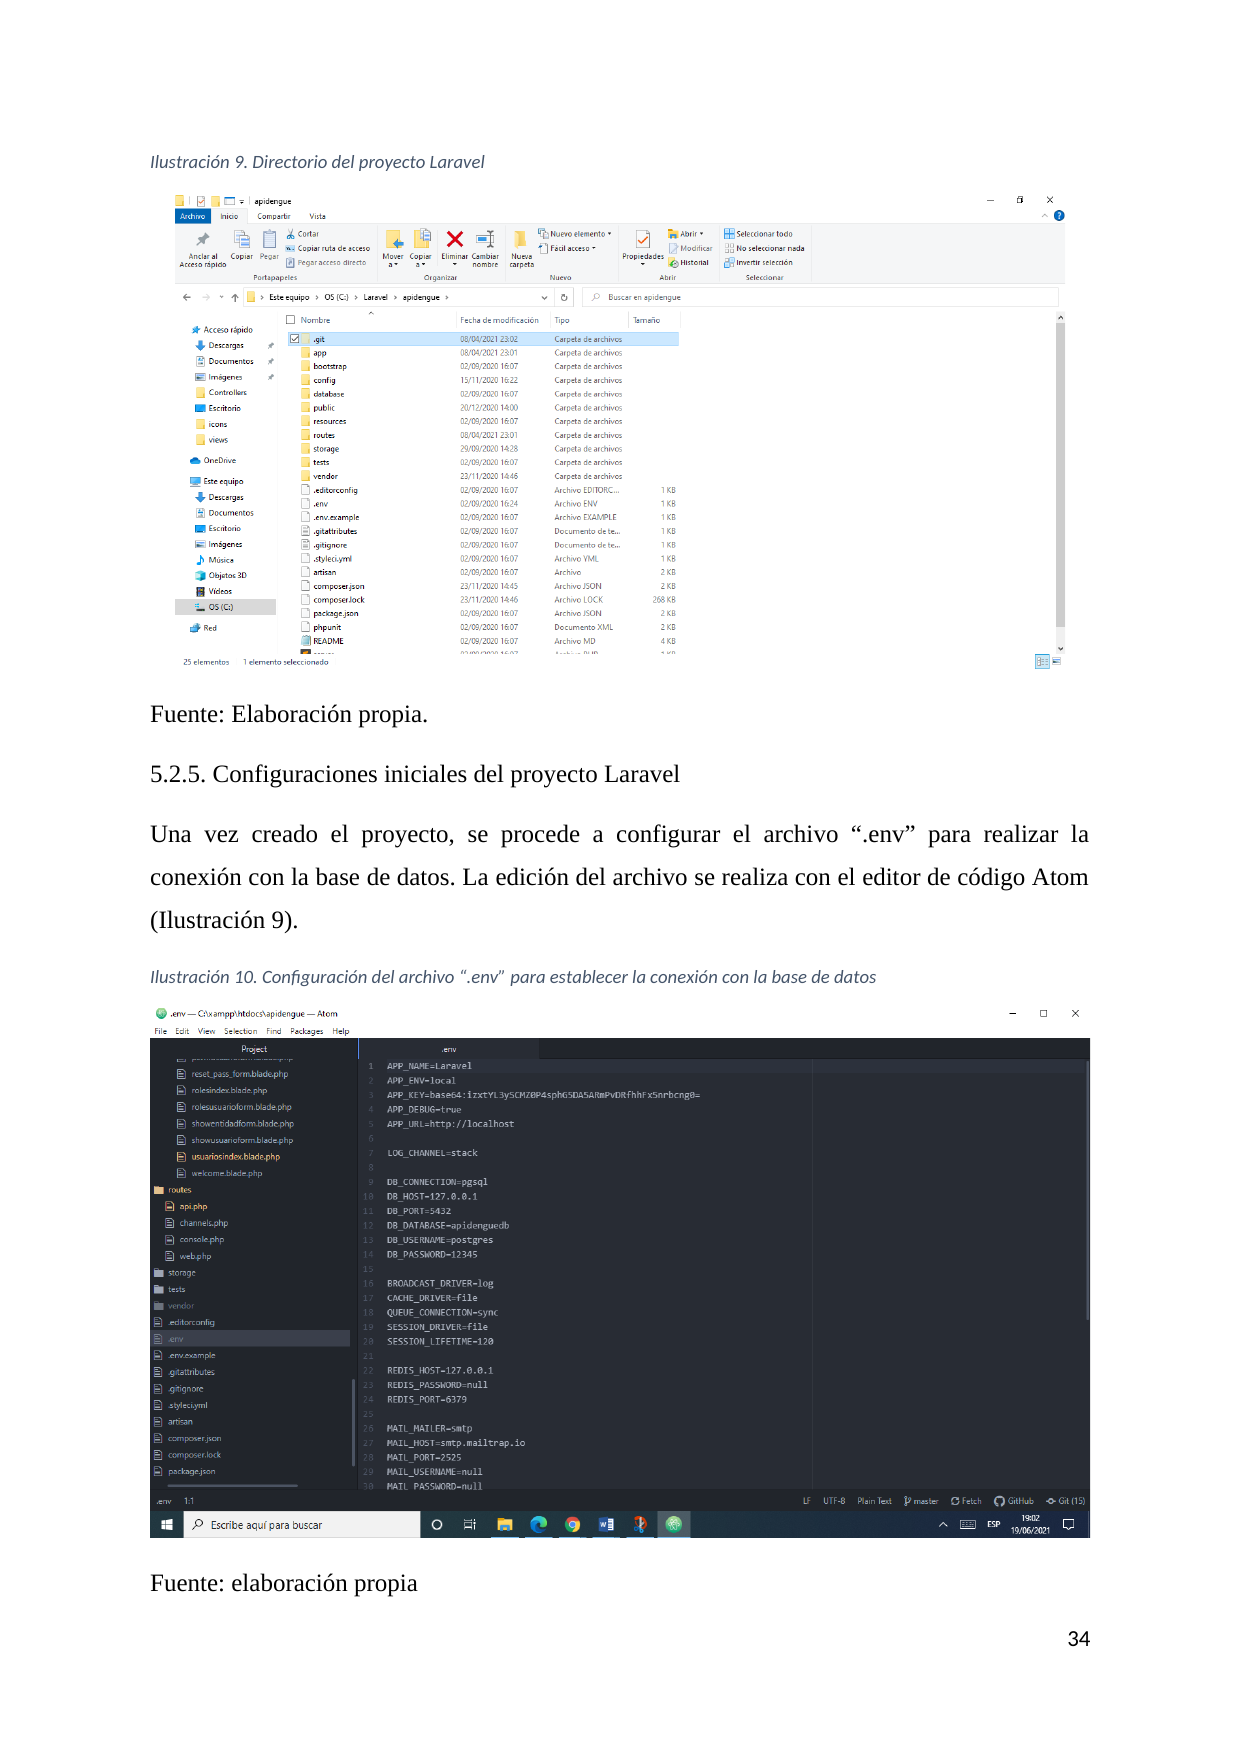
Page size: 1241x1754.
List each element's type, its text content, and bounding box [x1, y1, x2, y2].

text Una vez creado el proyecto, se procede a configurar el archivo “.env” para realizar la conexión con la base de datos. La edición del archivo se realiza con el editor de código Atom (Ilustración 9). [150, 819, 1090, 934]
text Fuente: Elaboración propia. [150, 699, 1090, 728]
text 5.2.5. Configuraciones iniciales del proyecto Laravel [150, 759, 1090, 788]
text Fuente: elaboración propia [150, 1568, 1090, 1597]
picture [175, 193, 1066, 669]
picture [150, 1008, 1091, 1538]
